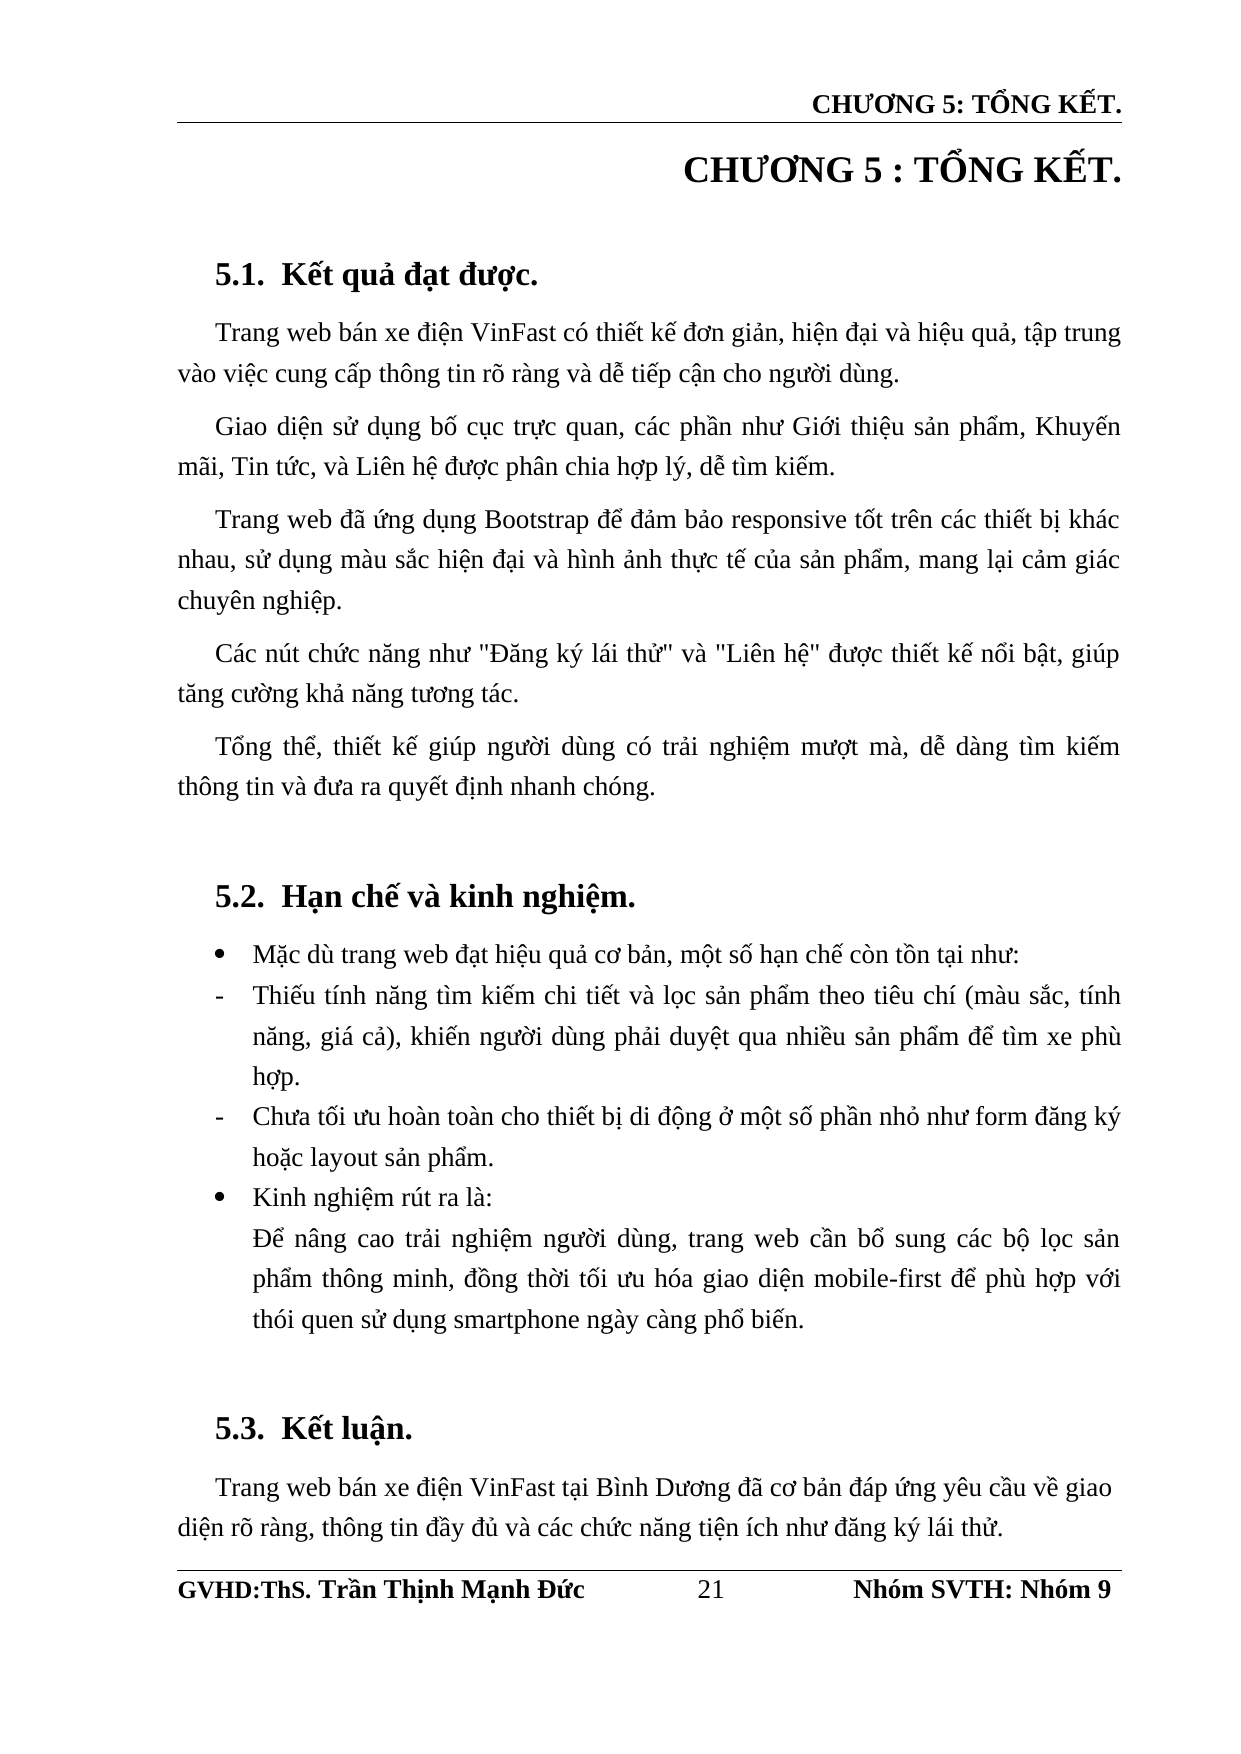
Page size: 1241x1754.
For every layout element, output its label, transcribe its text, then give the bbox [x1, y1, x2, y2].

text Trang web bán xe điện VinFast có thiết kế đơn giản, hiện đại và hiệu quả, tập trung vào việc cung cấp thông tin rõ ràng và dễ tiếp cận cho người dùng. [177, 316, 1122, 388]
list Thiếu tính năng tìm kiếm chi tiết và lọc sản phẩm theo tiêu chí (màu sắc, tính năng, giá cả), khiến người dùng phải duyệt qua nhiều sản phẩm để tìm xe phù hợp. [215, 979, 1122, 1091]
text Các nút chức năng như "Đăng ký lái thử" và "Liên hệ" được thiết kế nổi bật, giúp tăng cường khả năng tương tác. [177, 637, 1122, 708]
list Mặc dù trang web đạt hiệu quả cơ bản, một số hạn chế còn tồn tại như: [215, 938, 1122, 970]
text Tổng thể, thiết kế giúp người dùng có trải nghiệm mượt mà, dễ dàng tìm kiếm thông tin và đưa ra quyết định nhanh chóng. [177, 730, 1122, 802]
list Để nâng cao trải nghiệm người dùng, trang web cần bổ sung các bộ lọc sản phẩm thông minh, đồng thời tối ưu hóa giao diện mobile-first để phù hợp với thói quen sử dụng smartphone ngày càng phổ biến. [252, 1222, 1122, 1334]
subtitle Kết quả đạt được. [215, 254, 1122, 292]
text Giao diện sử dụng bố cục trực quan, các phần như Giới thiệu sản phẩm, Khuyến mãi, Tin tức, và Liên hệ được phân chia hợp lý, dễ tìm kiếm. [177, 409, 1122, 481]
subtitle TỔNG KẾT. [177, 148, 1122, 191]
text Trang web bán xe điện VinFast tại Bình Dương đã cơ bản đáp ứng yêu cầu về giao diện rõ ràng, thông tin đầy đủ và các chức năng tiện ích như đăng ký lái thử. [177, 1471, 1122, 1542]
text Trang web đã ứng dụng Bootstrap để đảm bảo responsive tốt trên các thiết bị khác nhau, sử dụng màu sắc hiện đại và hình ảnh thực tế của sản phẩm, mang lại cảm giác chuyên nghiệp. [177, 503, 1122, 615]
list Kinh nghiệm rút ra là: [215, 1181, 1122, 1212]
subtitle Kết luận. [215, 1408, 1122, 1447]
list Chưa tối ưu hoàn toàn cho thiết bị di động ở một số phần nhỏ như form đăng ký hoặc layout sản phẩm. [215, 1100, 1122, 1172]
subtitle Hạn chế và kinh nghiệm. [215, 876, 1122, 914]
